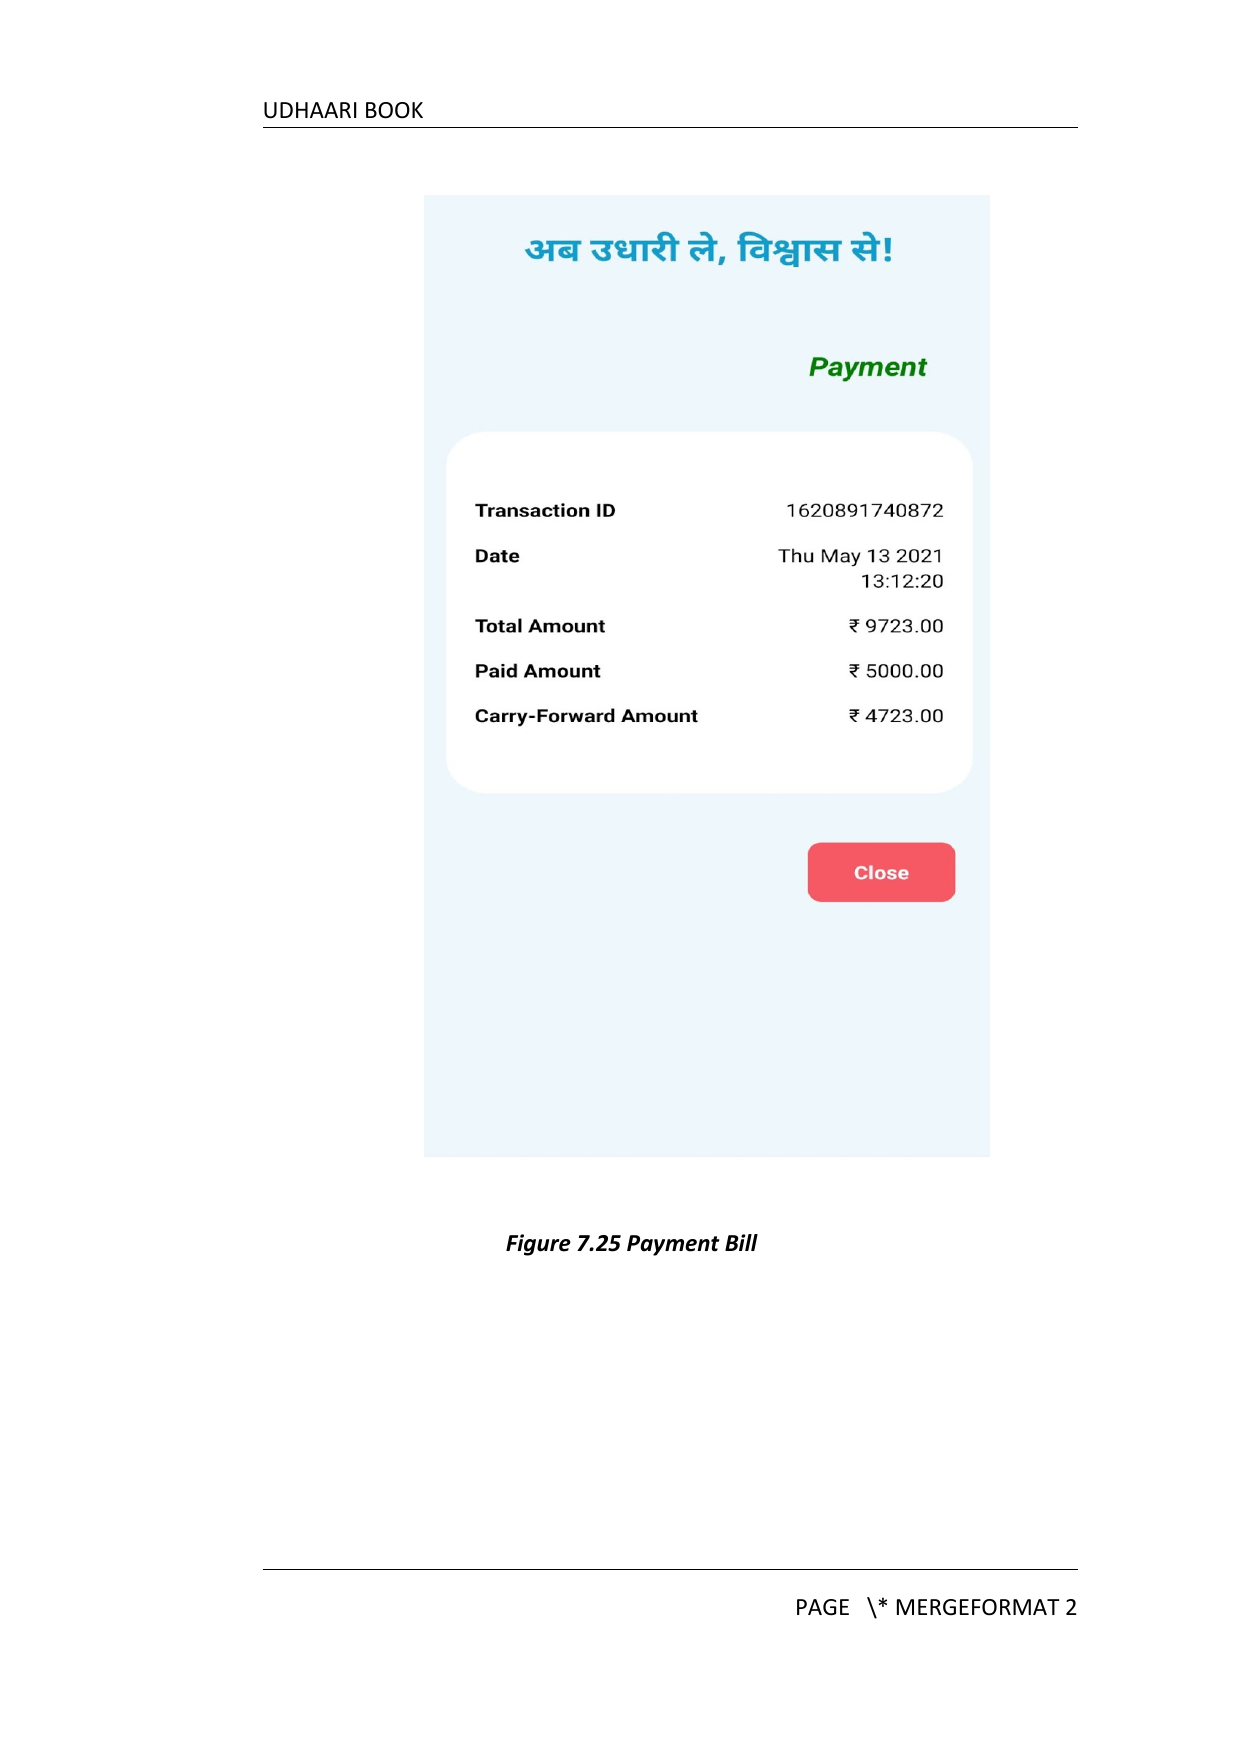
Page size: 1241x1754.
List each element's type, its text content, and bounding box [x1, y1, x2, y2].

text Figure 7.25 Payment Bill [187, 1227, 1078, 1286]
picture [423, 195, 991, 1157]
